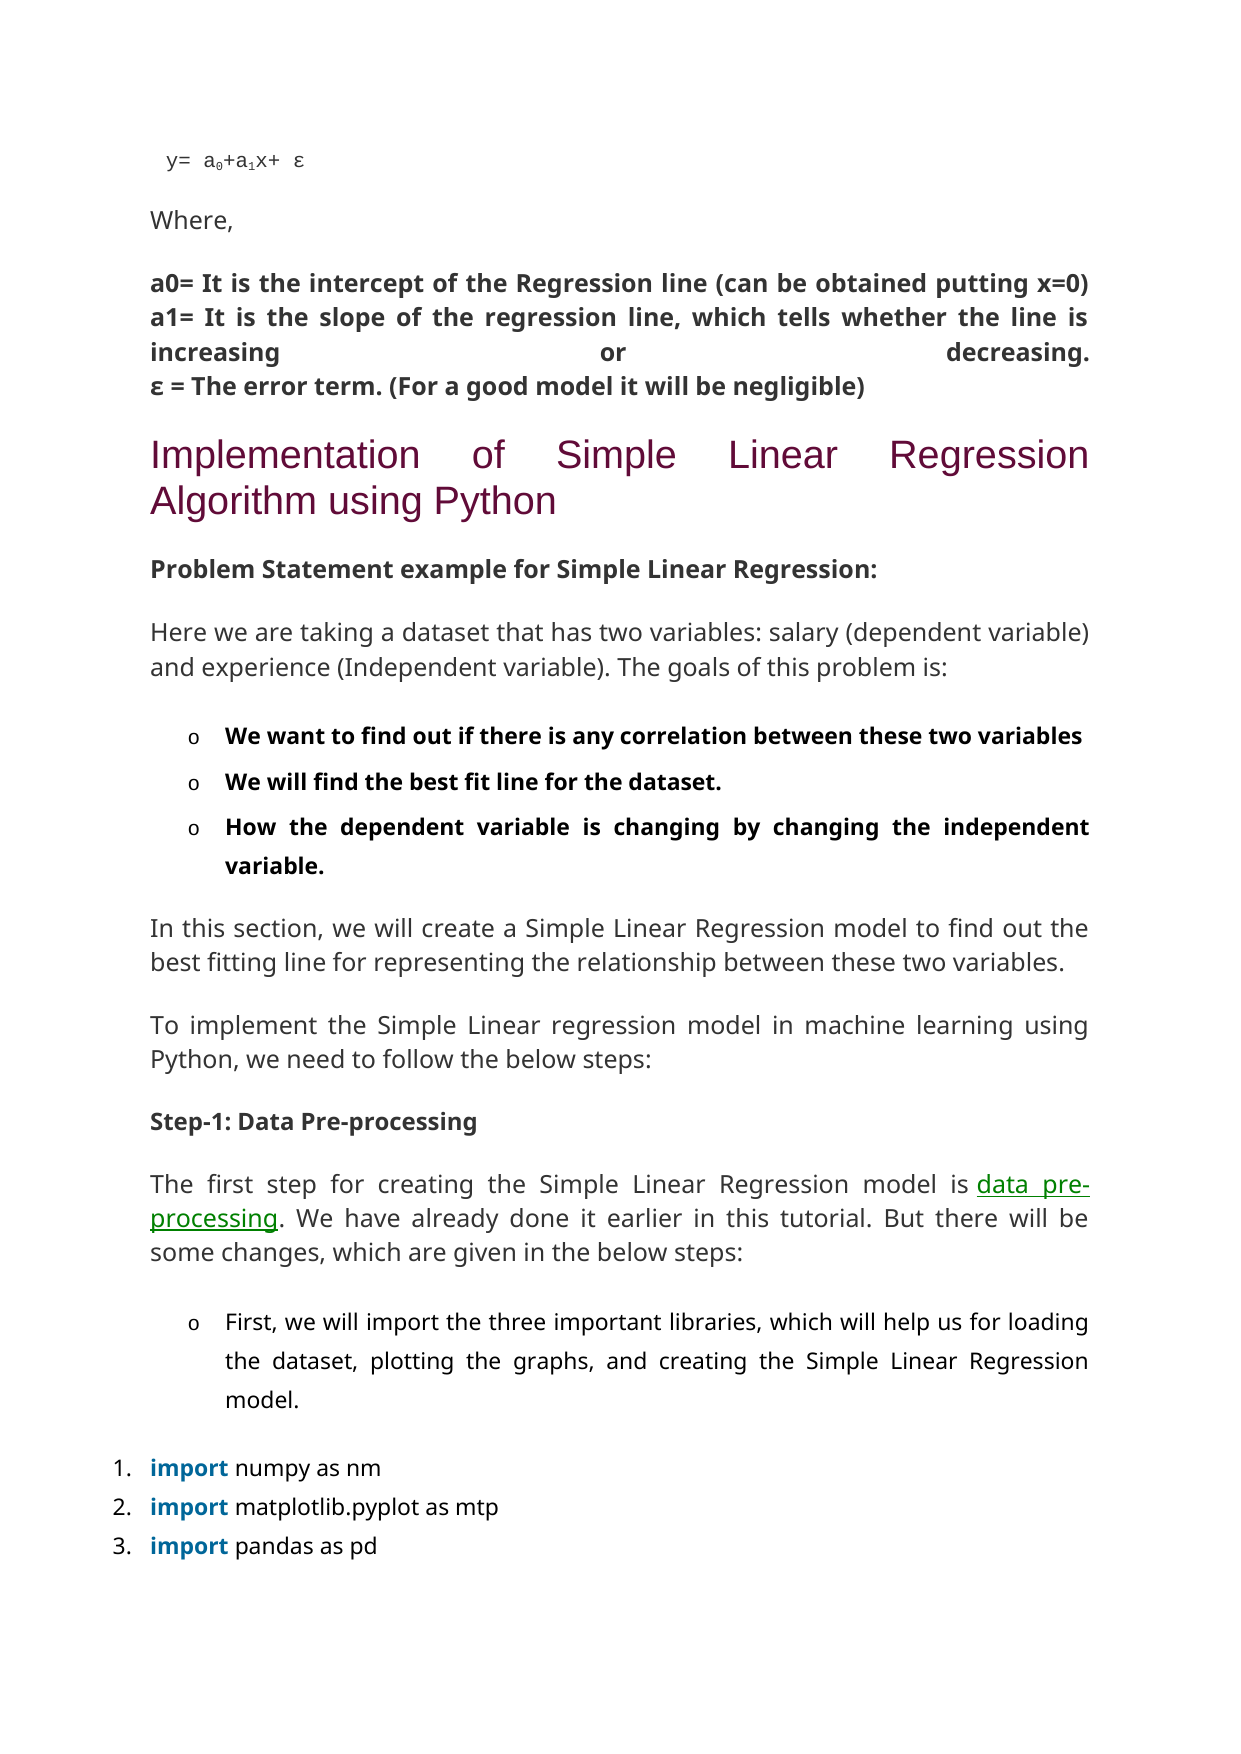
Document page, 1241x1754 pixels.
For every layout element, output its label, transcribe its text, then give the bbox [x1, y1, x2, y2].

list import matplotlib.pyplot as mtp [112, 1483, 1090, 1522]
list We want to find out if there is any correlation between these two variables [187, 712, 1090, 751]
list import pandas as pd [112, 1522, 1090, 1562]
text Here we are taking a dataset that has two variables: salary (dependent variable) and experience (Independent variable). The goals of this problem is: [150, 615, 1090, 683]
list How the dependent variable is changing by changing the independent variable. [187, 803, 1090, 881]
text Where, [150, 203, 1090, 237]
list import numpy as nm [112, 1444, 1090, 1483]
text a0= It is the intercept of the Regression line (can be obtained putting x=0) a1= It is the slope of the regression line, which tells whether the line is increasing or decreasing. ε = The error term. (For a good model it will be negligible) [150, 266, 1090, 402]
text y= a0+a1x+ ε [166, 150, 1090, 174]
text To implement the Simple Linear regression model in machine learning using Python, we need to follow the below steps: [150, 1008, 1090, 1076]
subtitle Implementation of Simple Linear Regression Algorithm using Python [150, 431, 1090, 523]
text Step-1: Data Pre-processing [150, 1105, 1090, 1137]
list First, we will import the three important libraries, which will help us for loading the dataset, plotting the graphs, and creating the Simple Linear Regression model. [187, 1298, 1090, 1415]
text The first step for creating the Simple Linear Regression model is data pre-processing. We have already done it earlier in this tutorial. But there will be some changes, which are given in the below steps: [150, 1167, 1090, 1269]
text Problem Statement example for Simple Linear Regression: [150, 552, 1090, 586]
list We will find the best fit line for the dataset. [187, 758, 1090, 797]
text In this section, we will create a Simple Linear Regression model to find out the best fitting line for representing the relationship between these two variables. [150, 910, 1090, 978]
